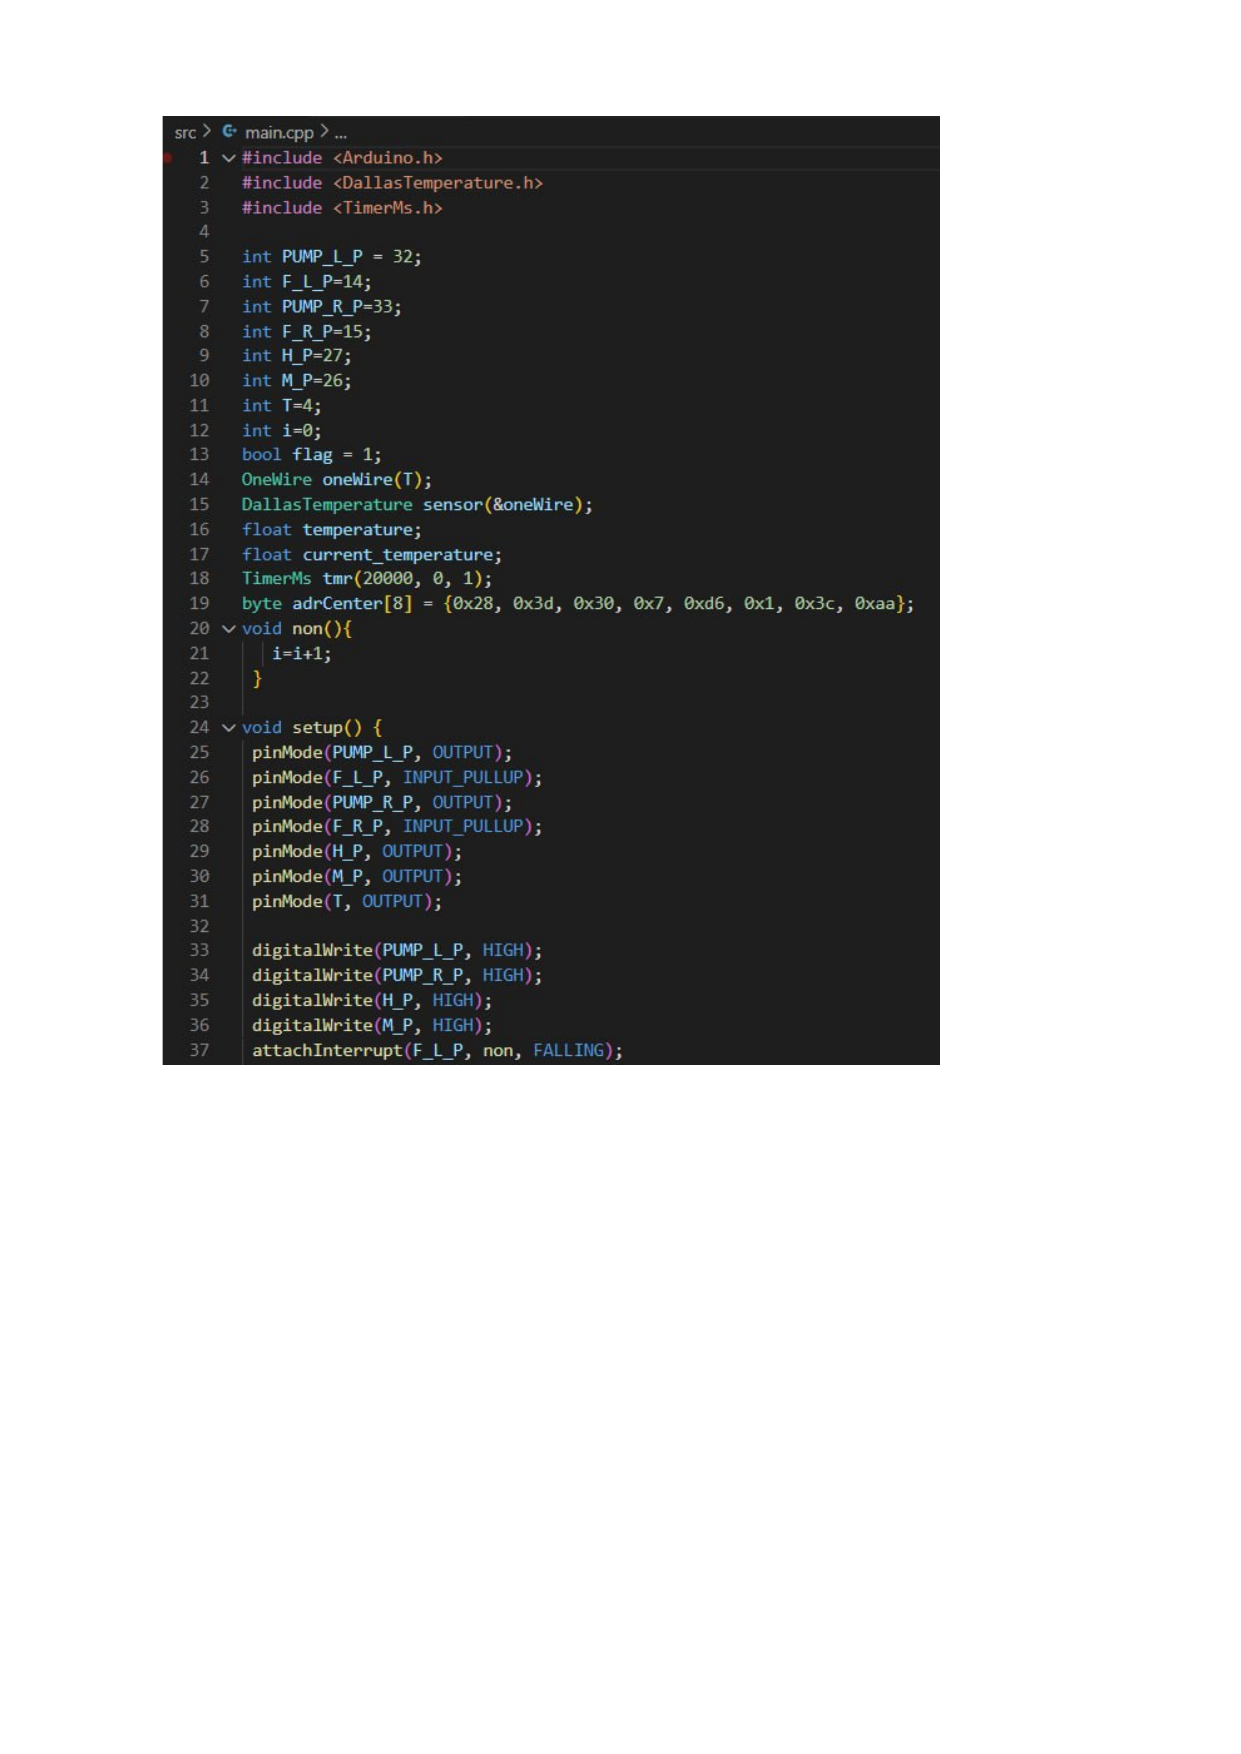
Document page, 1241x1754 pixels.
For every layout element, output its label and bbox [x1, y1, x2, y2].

picture [162, 116, 940, 1065]
